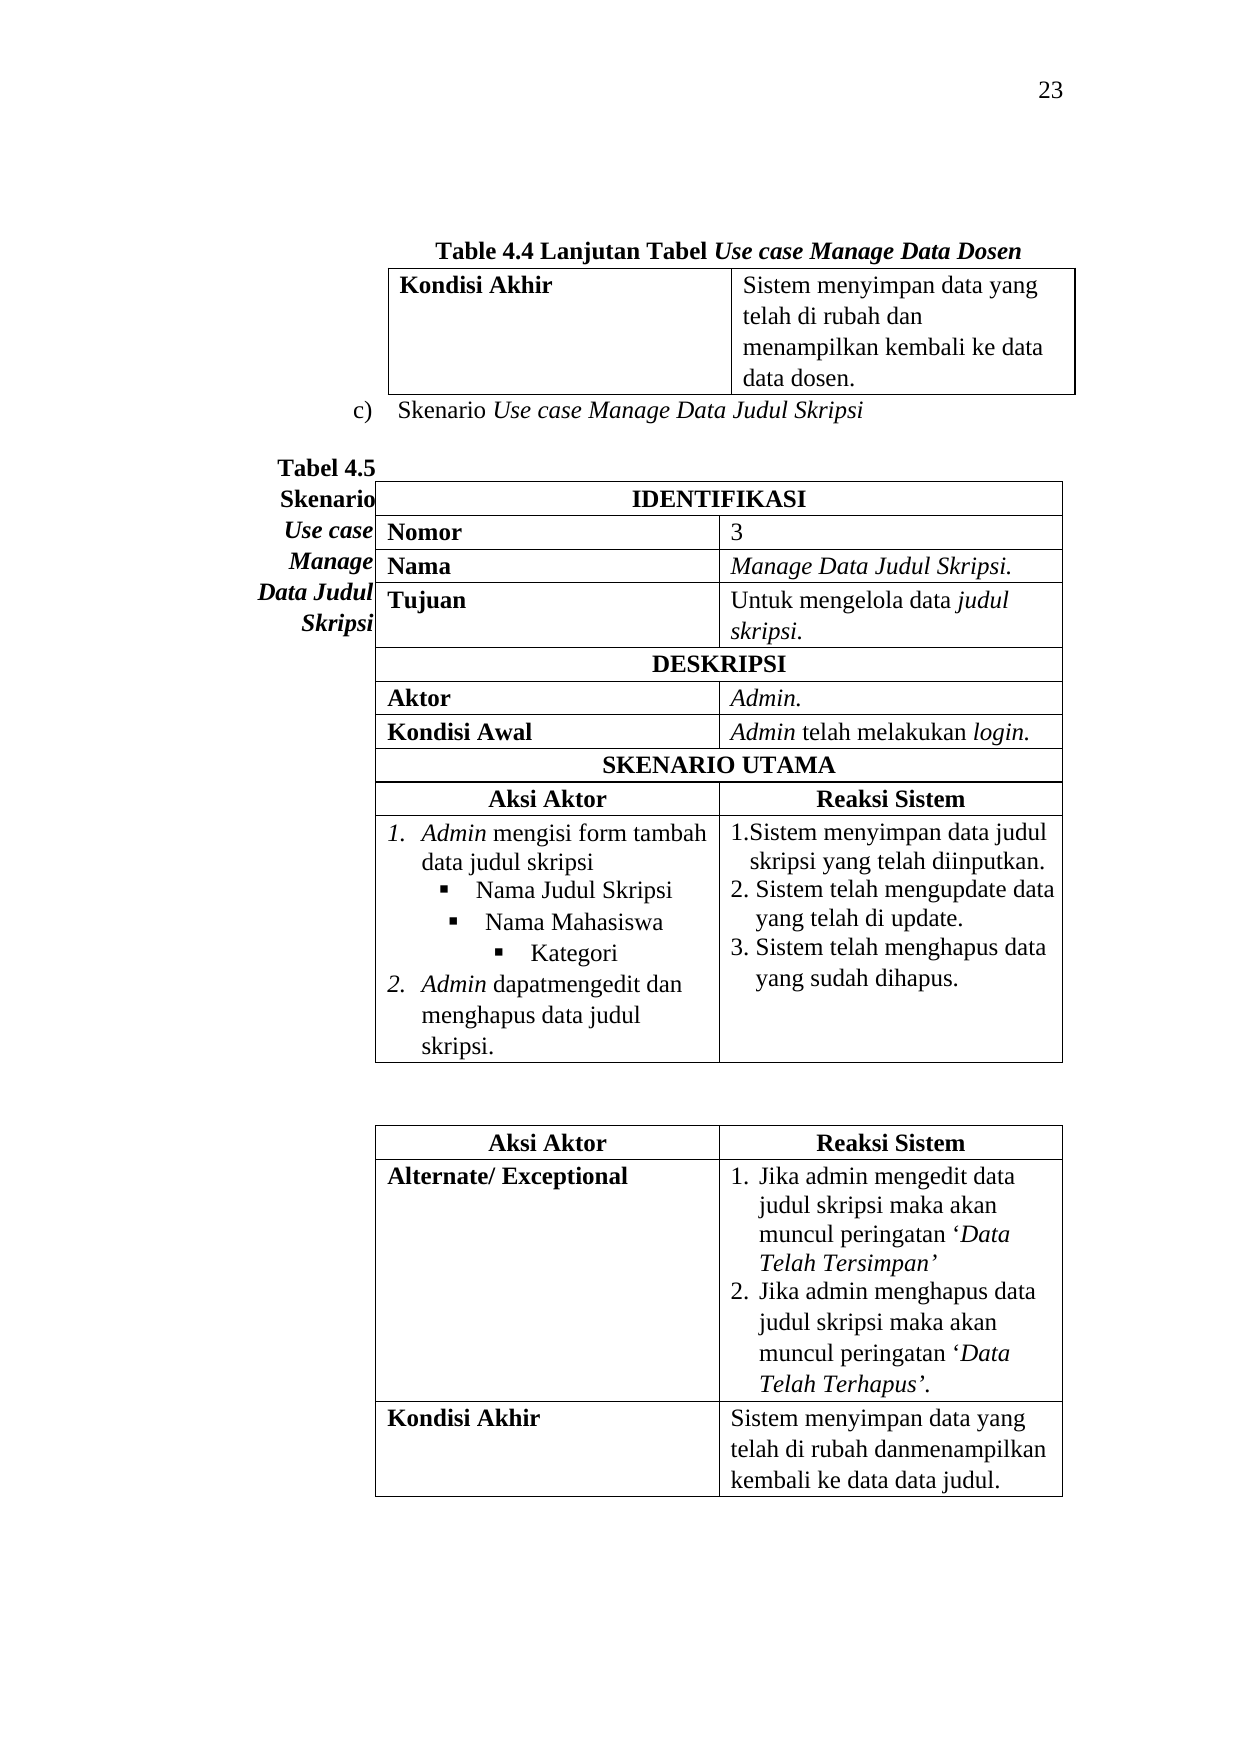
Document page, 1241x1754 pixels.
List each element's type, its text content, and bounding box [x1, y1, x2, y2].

table_cell Aksi Aktor [376, 783, 719, 815]
table_cell Sistem menyimpan data yang telah di rubah danmenampilkan kembali ke data data judul. [720, 1402, 1062, 1496]
text Tabel 4.5 Skenario Use case Manage Data Judul Skripsi [236, 453, 1049, 637]
table_cell Tujuan [376, 583, 719, 647]
table_header Reaksi Sistem [720, 1126, 1062, 1159]
text Table 4.4 Lanjutan Tabel Use case Manage Data Dosen [236, 236, 1024, 265]
table_cell Admin mengisi form tambah data judul skripsi Nama Judul Skripsi Nama Mahasiswa Kategori Admin dapatmengedit dan menghapus data judul skripsi. [376, 816, 719, 1062]
table_cell Admin telah melakukan login. [720, 715, 1062, 748]
table_cell Untuk mengelola data judul skripsi. [720, 583, 1062, 647]
table_cell Admin. [720, 682, 1062, 714]
table_header Sistem menyimpan data yang telah di rubah dan menampilkan kembali ke data data dosen. [732, 269, 1074, 394]
table_cell Jika admin mengedit data judul skripsi maka akan muncul peringatan ‘Data Telah Tersimpan’ Jika admin menghapus data judul skripsi maka akan muncul peringatan ‘Data Telah Terhapus’. [720, 1160, 1062, 1401]
table_cell Manage Data Judul Skripsi. [720, 550, 1062, 582]
table_cell Kondisi Awal [376, 715, 719, 748]
table_cell Nama [376, 550, 719, 582]
table_cell DESKRIPSI [376, 648, 1062, 681]
table_header Aksi Aktor [376, 1126, 719, 1159]
table_cell 1.Sistem menyimpan data judul skripsi yang telah diinputkan. Sistem telah mengupdate data yang telah di update. Sistem telah menghapus data yang sudah dihapus. [720, 816, 1062, 1062]
table_header IDENTIFIKASI [376, 482, 1062, 515]
table_cell Alternate/ Exceptional [376, 1160, 719, 1401]
table_cell 3 [720, 516, 1062, 548]
table_cell Reaksi Sistem [720, 783, 1062, 815]
table_cell SKENARIO UTAMA [376, 749, 1062, 781]
list Skenario Use case Manage Data Judul Skripsi [353, 395, 1063, 424]
table_cell Nomor [376, 516, 719, 548]
table_cell Kondisi Akhir [376, 1402, 719, 1496]
table_header Kondisi Akhir [389, 269, 731, 394]
table_cell Aktor [376, 682, 719, 714]
